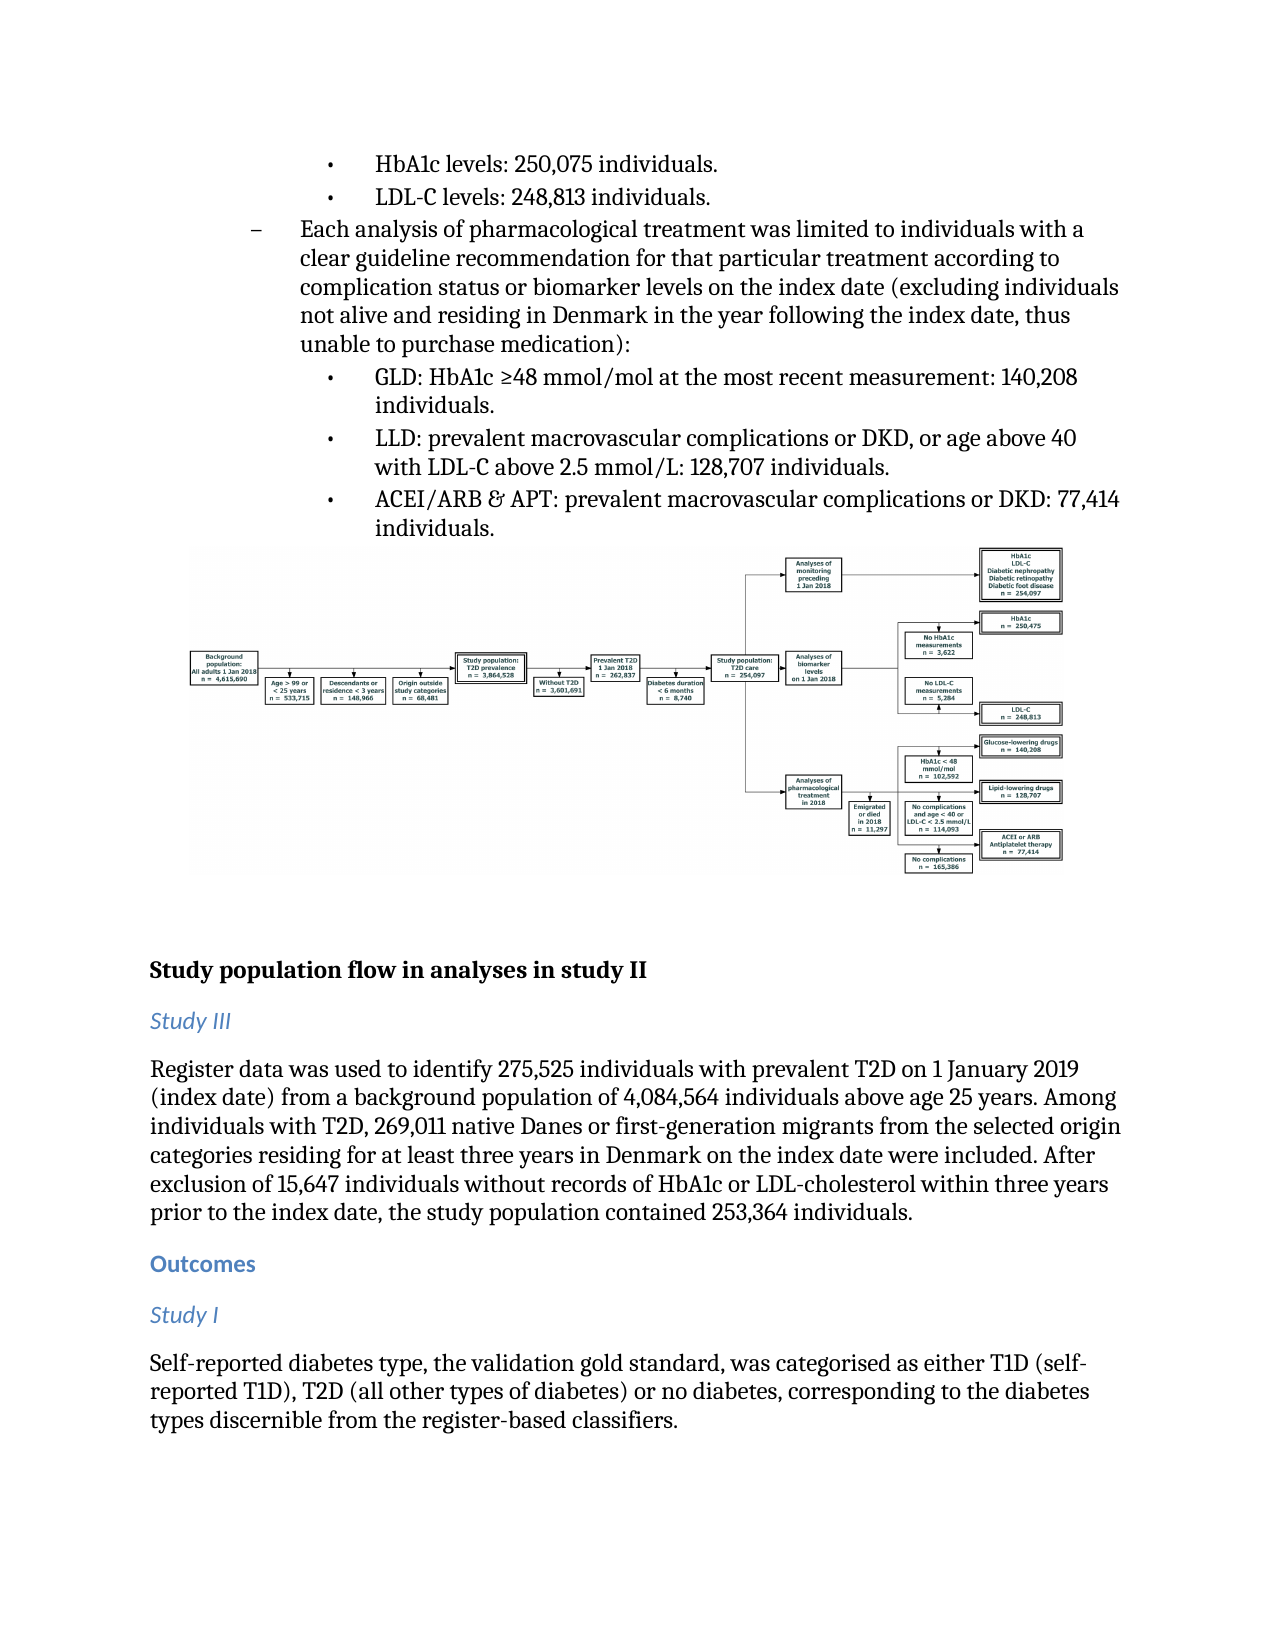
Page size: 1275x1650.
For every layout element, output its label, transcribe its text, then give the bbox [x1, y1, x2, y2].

subtitle Outcomes [150, 1248, 1125, 1278]
text Self-reported diabetes type, the validation gold standard, was categorised as either T1D (self-reported T1D), T2D (all other types of diabetes) or no diabetes, corresponding to the diabetes types discernible from the register-based classifiers. [150, 1348, 1125, 1435]
list HbA1c levels: 250,075 individuals. [325, 150, 1125, 179]
text Register data was used to identify 275,525 individuals with prevalent T2D on 1 January 2019 (index date) from a background population of 4,084,564 individuals above age 25 years. Among individuals with T2D, 269,011 native Danes or first-generation migrants from the selected origin categories residing for at least three years in Denmark on the index date were included. After exclusion of 15,647 individuals without records of HbA1c or LDL-cholesterol within three years prior to the index date, the study population contained 253,364 individuals. [150, 1054, 1125, 1227]
list LDL-C levels: 248,813 individuals. [325, 182, 1125, 211]
text Study population flow in analyses in study II [150, 956, 1125, 984]
subtitle Study I [150, 1299, 1125, 1330]
list GLD: HbA1c ≥48 mmol/mol at the most recent measurement: 140,208 individuals. [325, 362, 1125, 420]
subtitle Study III [150, 1005, 1125, 1036]
list Each analysis of pharmacological treatment was limited to individuals with a clear guideline recommendation for that particular treatment according to complication status or biomarker levels on the index date (excluding individuals not alive and residing in Denmark in the year following the index date, thus unable to purchase medication): [250, 215, 1125, 359]
list ACEI/ARB & APT: prevalent macrovascular complications or DKD: 77,414 individuals. [325, 485, 1125, 542]
table_header [139, 546, 1114, 937]
list LLD: prevalent macrovascular complications or DKD, or age above 40 with LDL-C above 2.5 mmol/L: 128,707 individuals. [325, 424, 1125, 481]
picture [188, 546, 1064, 875]
